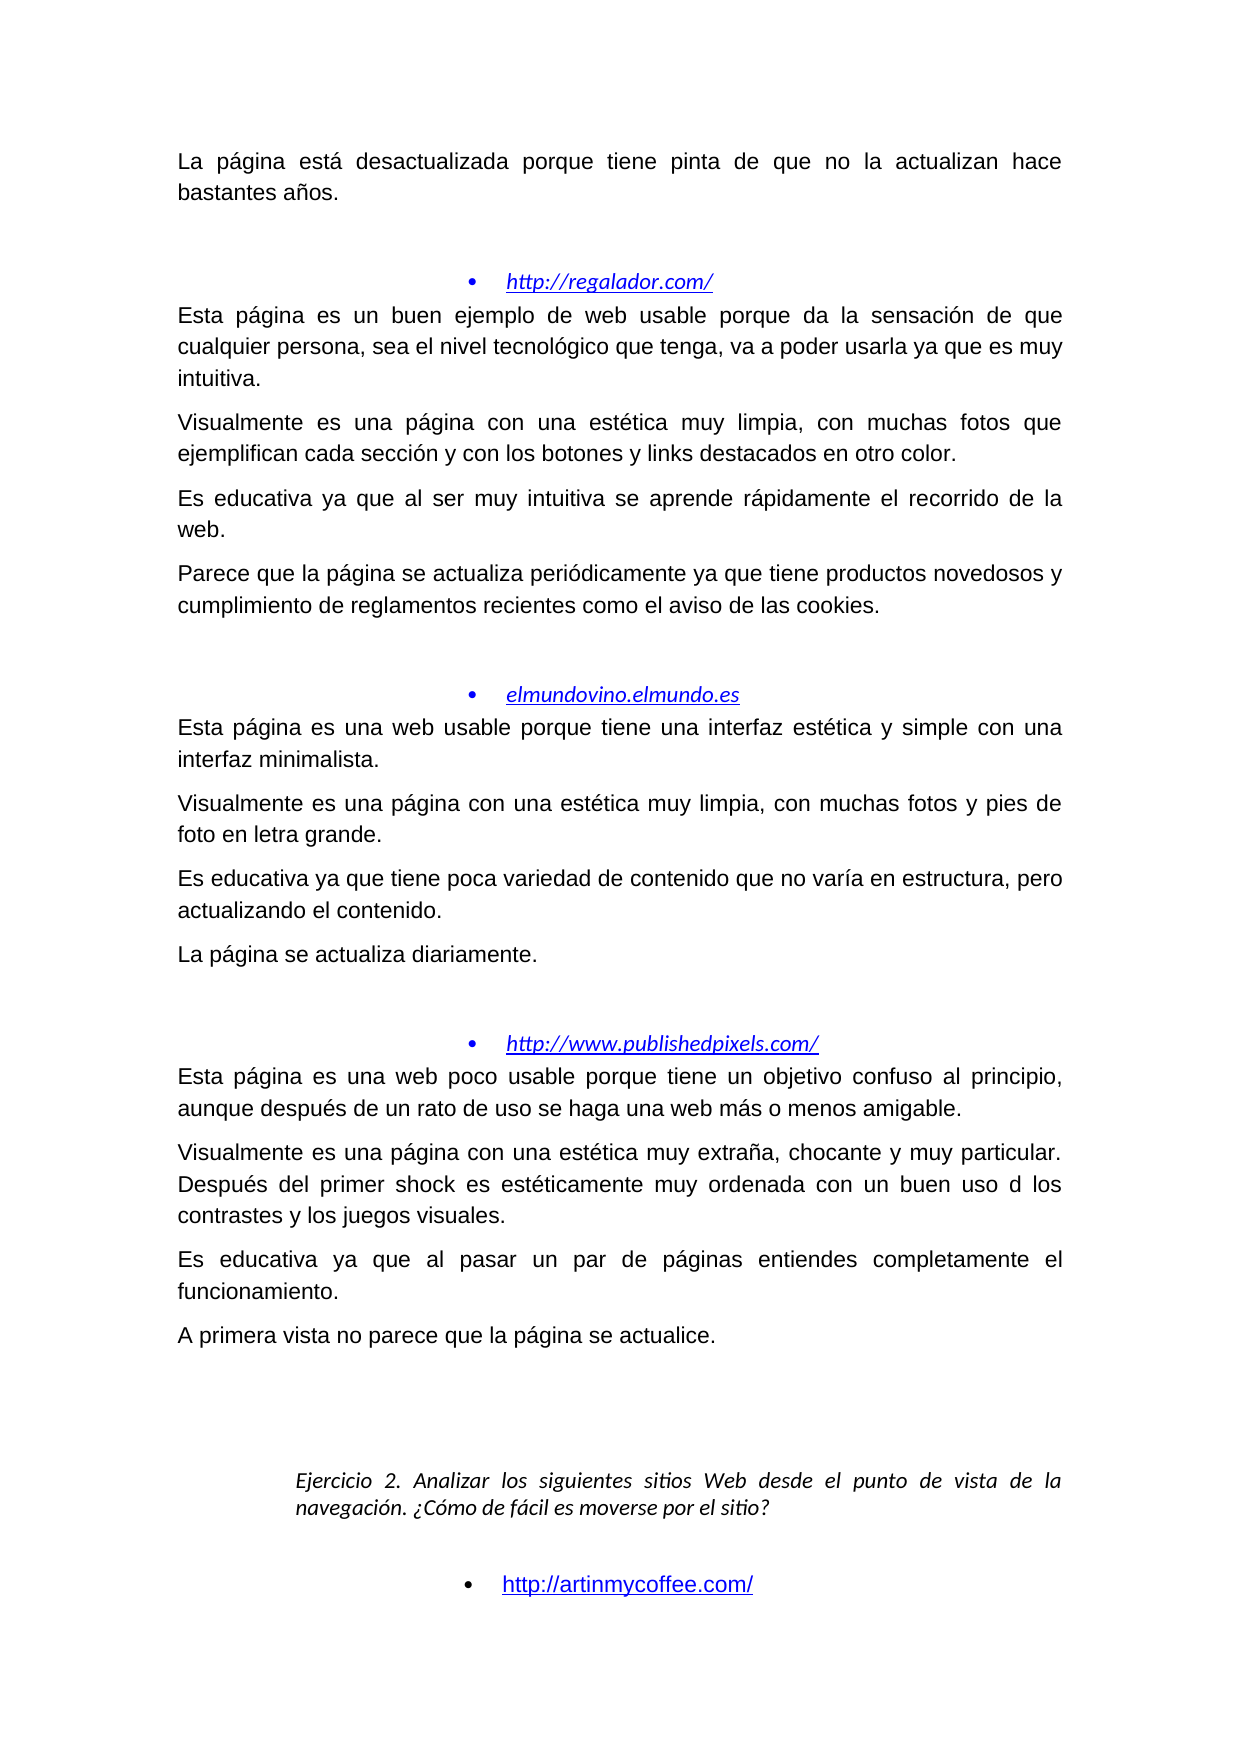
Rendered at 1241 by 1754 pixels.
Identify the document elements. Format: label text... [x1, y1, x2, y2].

subtitle elmundovino.elmundo.es [469, 680, 1063, 708]
text Esta página es un buen ejemplo de web usable porque da la sensación de que cualquier persona, sea el nivel tecnológico que tenga, va a poder usarla ya que es muy intuitiva. [177, 302, 1063, 391]
text Esta página es una web usable porque tiene una interfaz estética y simple con una interfaz minimalista. [177, 714, 1063, 772]
text Visualmente es una página con una estética muy limpia, con muchas fotos y pies de foto en letra grande. [177, 790, 1063, 848]
text Esta página es una web poco usable porque tiene un objetivo confuso al principio, aunque después de un rato de uso se haga una web más o menos amigable. [177, 1063, 1063, 1121]
text Es educativa ya que tiene poca variedad de contenido que no varía en estructura, pero actualizando el contenido. [177, 865, 1063, 923]
text Visualmente es una página con una estética muy limpia, con muchas fotos que ejemplifican cada sección y con los botones y links destacados en otro color. [177, 409, 1063, 467]
subtitle Ejercicio 2. Analizar los siguientes sitios Web desde el punto de vista de la navegación. ¿Cómo de fácil es moverse por el sitio? [295, 1466, 1063, 1521]
text Es educativa ya que al ser muy intuitiva se aprende rápidamente el recorrido de la web. [177, 484, 1063, 542]
list http://artinmycoffee.com/ [464, 1571, 1063, 1597]
text Parece que la página se actualiza periódicamente ya que tiene productos novedosos y cumplimiento de reglamentos recientes como el aviso de las cookies. [177, 560, 1063, 618]
text A primera vista no parece que la página se actualice. [177, 1322, 1063, 1348]
text La página se actualiza diariamente. [177, 941, 1063, 967]
subtitle http://www.publishedpixels.com/ [469, 1029, 1063, 1057]
subtitle http://regalador.com/ [469, 267, 1063, 295]
text Visualmente es una página con una estética muy extraña, chocante y muy particular. Después del primer shock es estéticamente muy ordenada con un buen uso d los contrastes y los juegos visuales. [177, 1139, 1063, 1228]
text Es educativa ya que al pasar un par de páginas entiendes completamente el funcionamiento. [177, 1246, 1063, 1304]
text La página está desactualizada porque tiene pinta de que no la actualizan hace bastantes años. [177, 148, 1063, 206]
